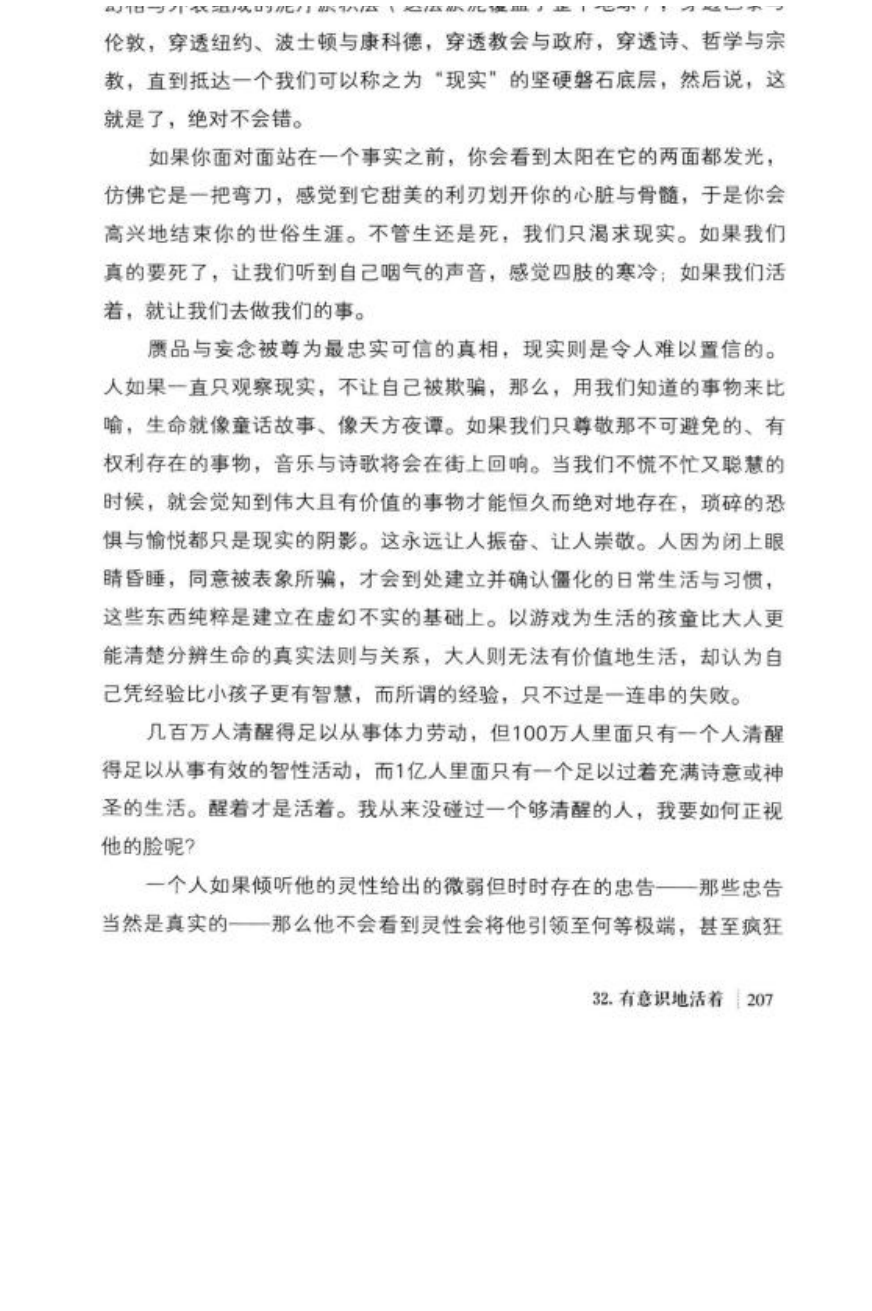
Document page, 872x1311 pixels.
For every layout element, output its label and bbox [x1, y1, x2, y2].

picture [0, 6, 872, 1054]
